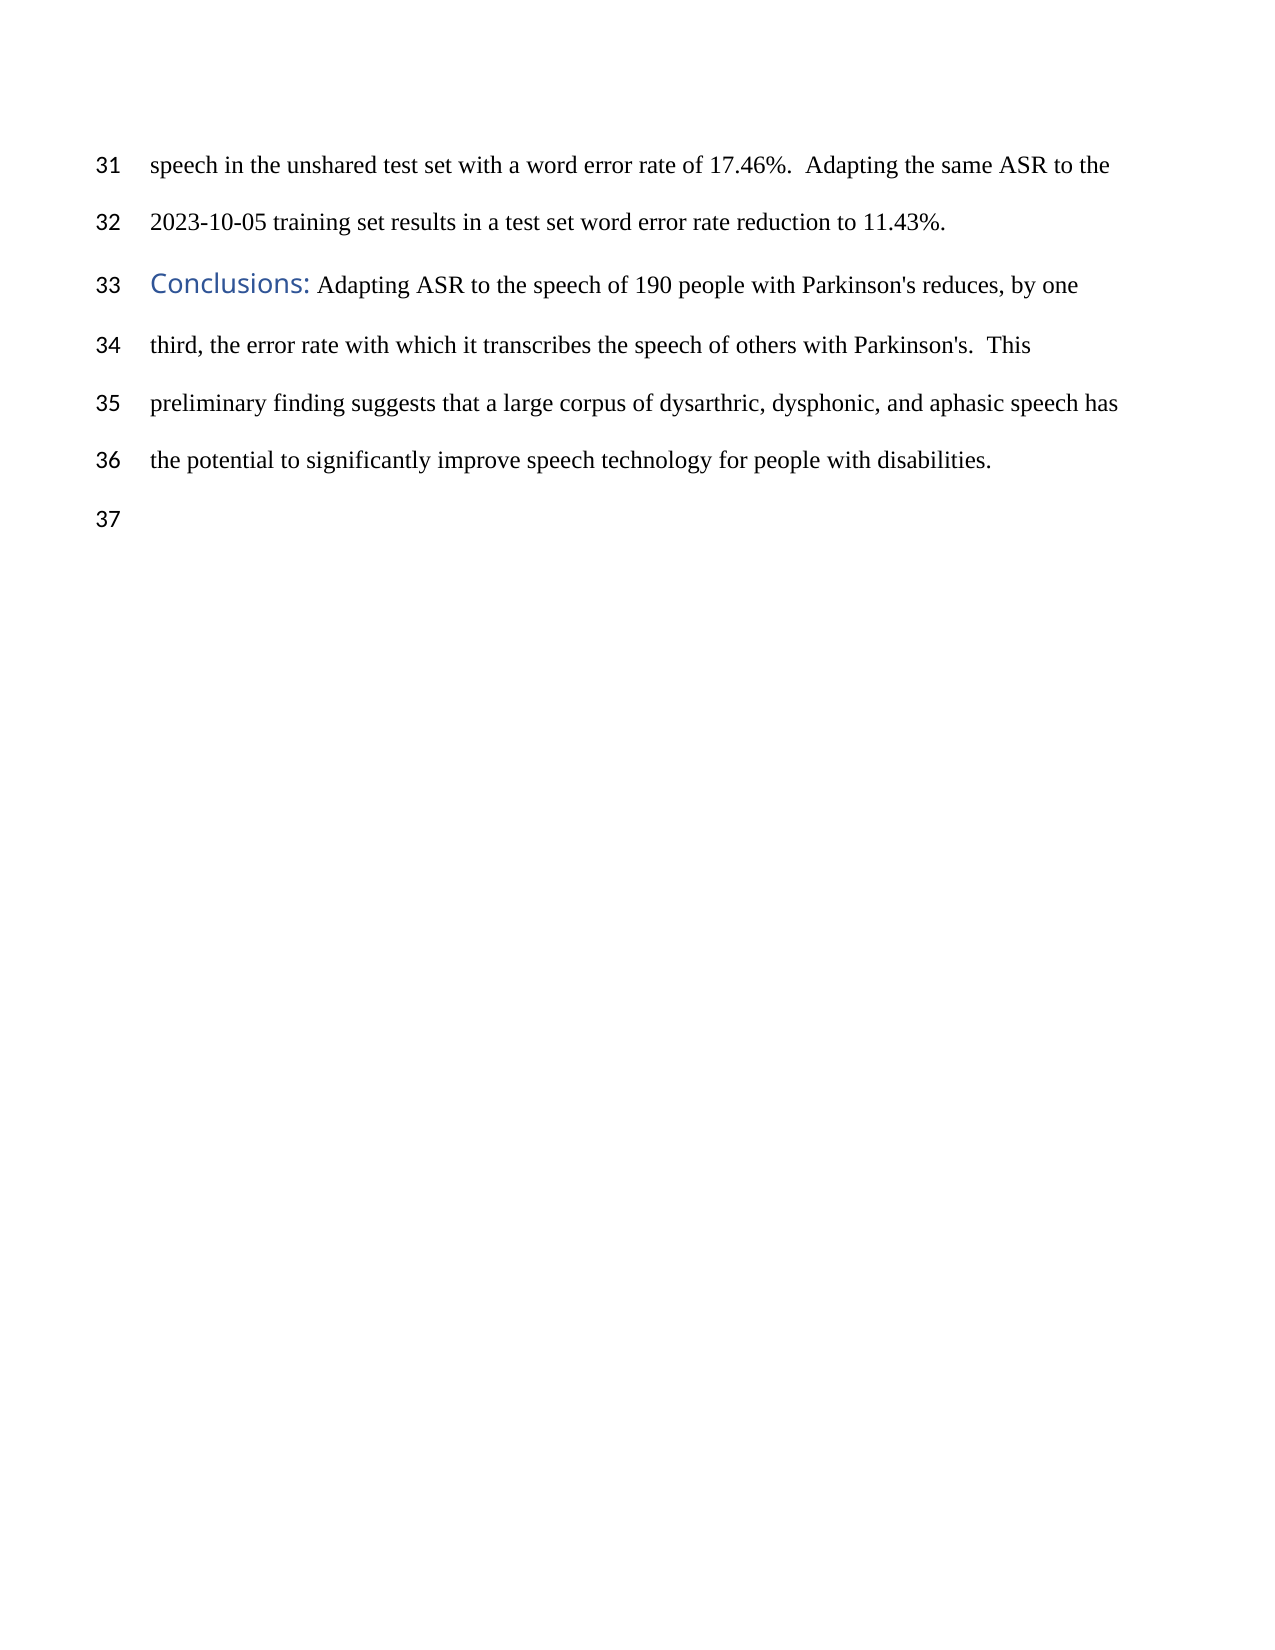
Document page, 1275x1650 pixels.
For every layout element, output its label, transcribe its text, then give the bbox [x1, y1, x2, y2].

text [150, 150, 1125, 236]
text Conclusions: Adapting ASR to the speech of 190 people with Parkinson's reduces, by one third, the error rate with which it transcribes the speech of others with Parkinson's. This preliminary finding suggests that a large corpus of dysarthric, dysphonic, and aphasic speech has the potential to significantly improve speech technology for people with disabilities. [150, 265, 1125, 474]
